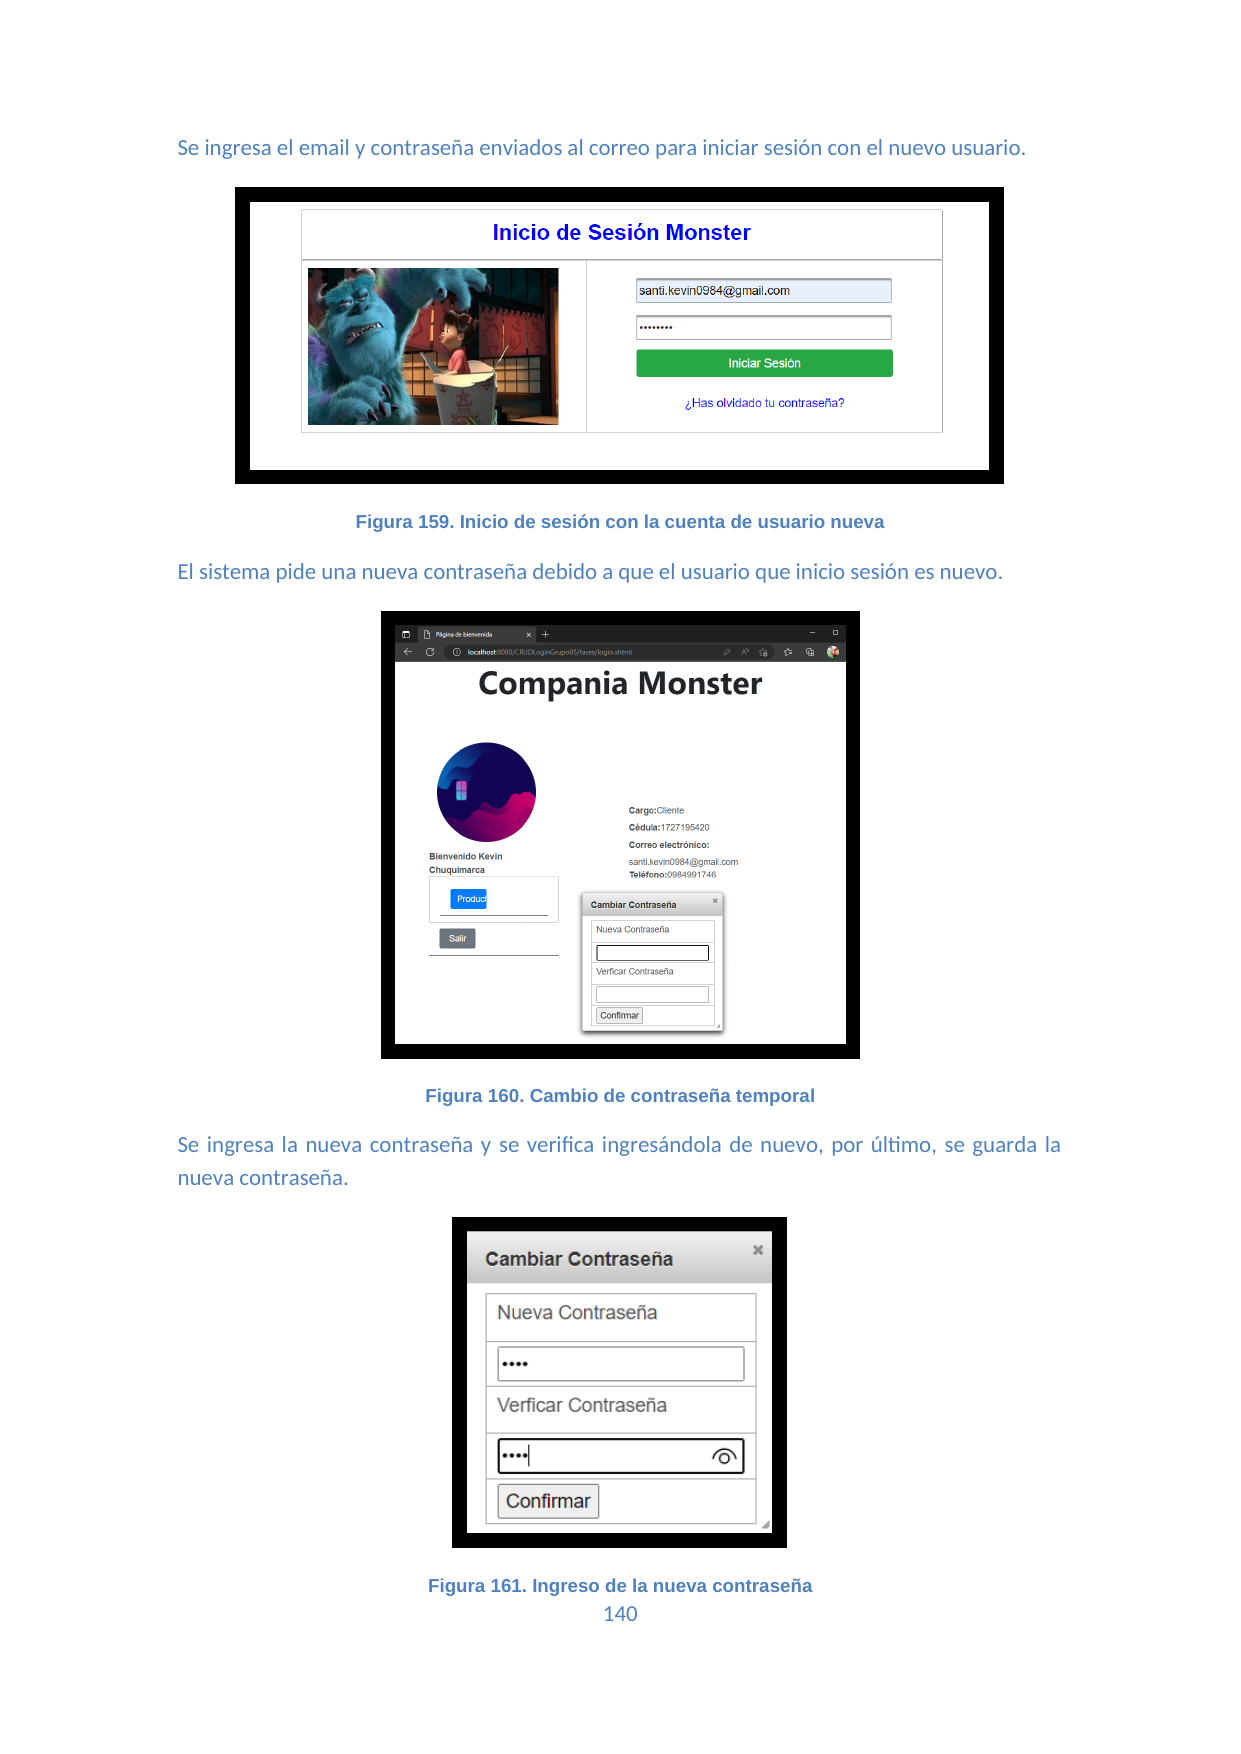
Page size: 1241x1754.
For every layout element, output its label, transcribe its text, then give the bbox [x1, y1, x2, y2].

text Se ingresa la nueva contraseña y se verifica ingresándola de nuevo, por último, se guarda la nueva contraseña. [177, 1131, 1063, 1191]
text El sistema pide una nueva contraseña debido a que el usuario que inicio sesión es nuevo. [177, 557, 1063, 585]
picture [250, 202, 989, 470]
picture [395, 625, 846, 1044]
picture [467, 1231, 772, 1533]
text Se ingresa el email y contraseña enviados al correo para iniciar sesión con el nuevo usuario. [177, 133, 1063, 161]
